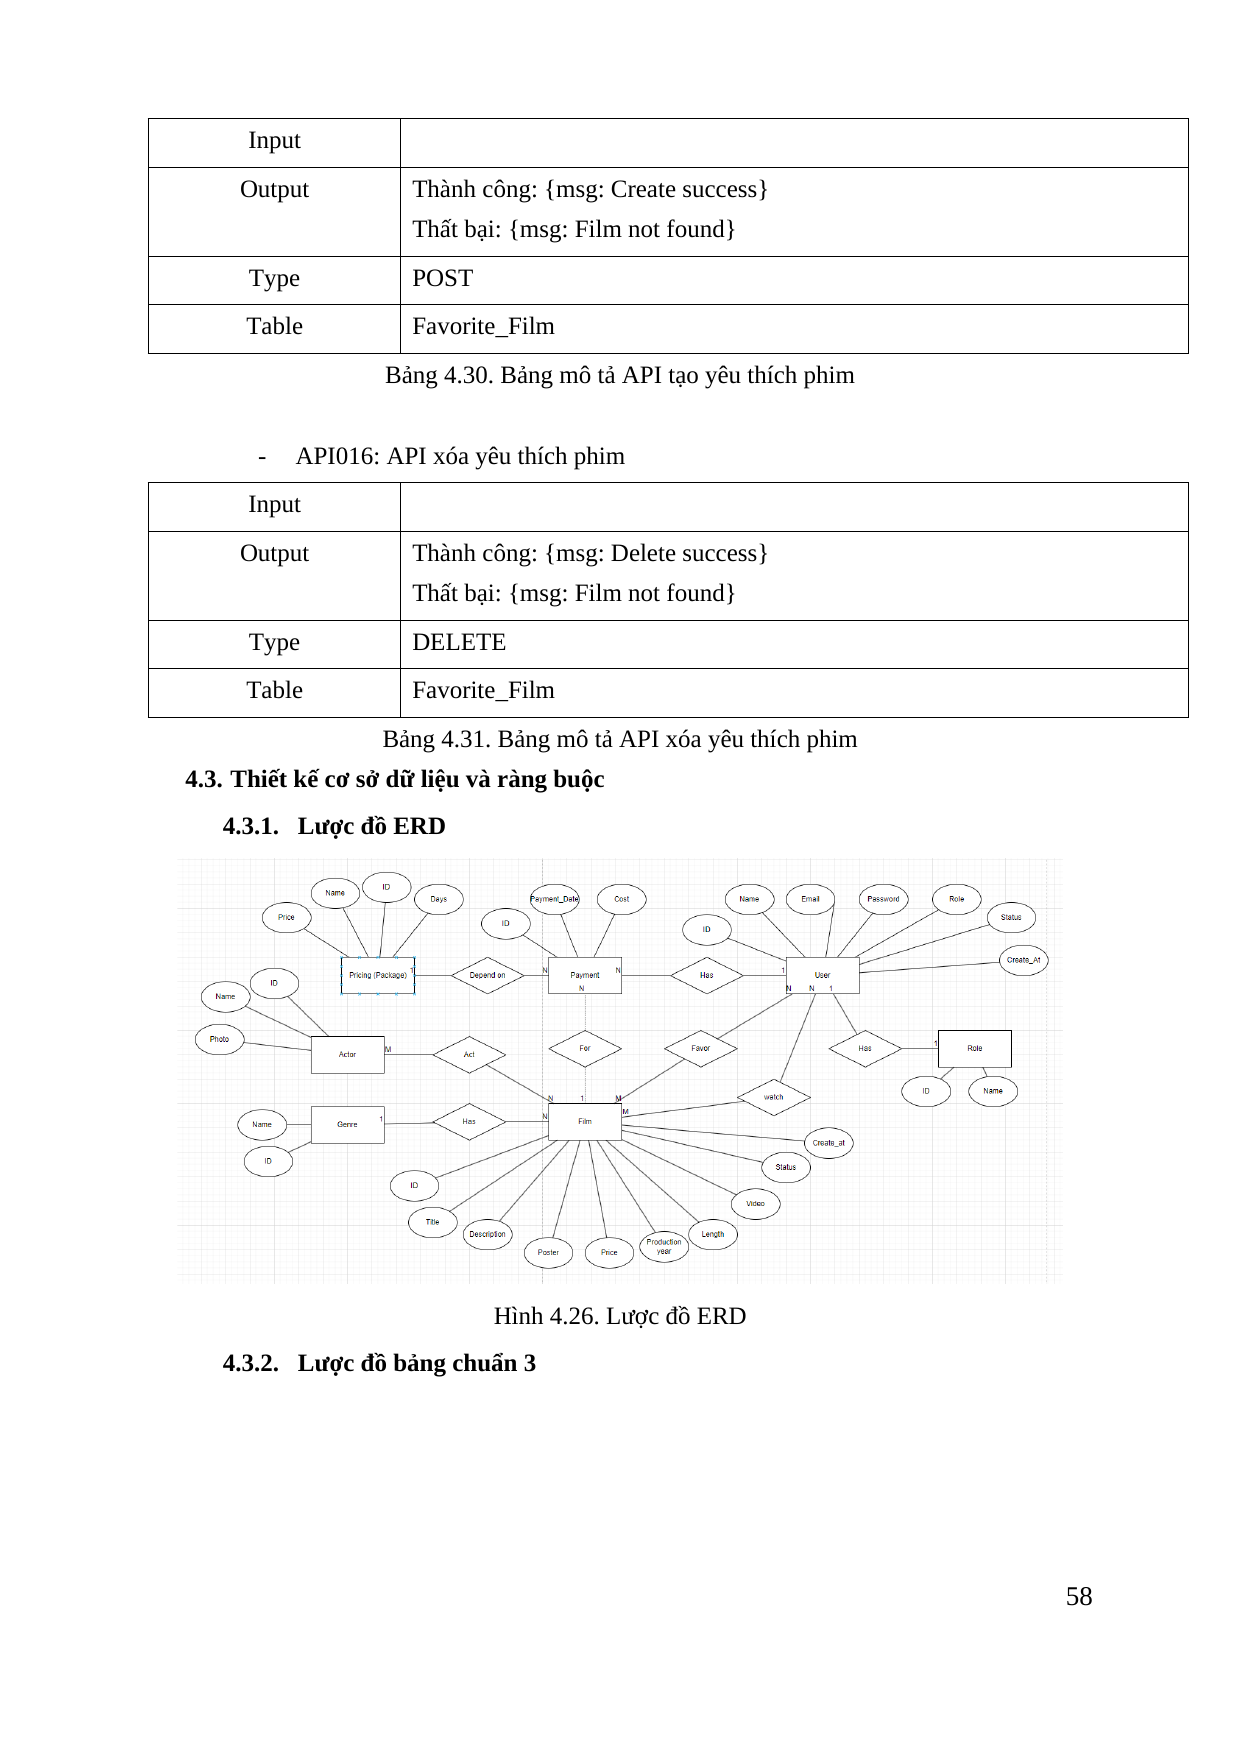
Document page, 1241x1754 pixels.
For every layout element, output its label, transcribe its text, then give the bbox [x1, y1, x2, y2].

table_cell Output [149, 532, 400, 620]
list Thiết kế cơ sở dữ liệu và ràng buộc [185, 764, 1092, 793]
table_cell Favorite_Film [401, 669, 1188, 717]
table_cell Type [149, 621, 400, 668]
table_header Input [149, 483, 400, 531]
table_header Input [149, 119, 400, 167]
table_cell Thành công: {msg: Delete success} Thất bại: {msg: Film not found} [401, 532, 1188, 620]
list Lược đồ bảng chuẩn 3 [223, 1348, 1092, 1377]
text Bảng 4.31. Bảng mô tả API xóa yêu thích phim [148, 724, 1092, 753]
table_cell Table [149, 669, 400, 717]
table_header [401, 119, 1188, 167]
list Lược đồ ERD [223, 811, 1092, 840]
table_cell Type [149, 257, 400, 304]
table_cell Thành công: {msg: Create success} Thất bại: {msg: Film not found} [401, 168, 1188, 256]
picture [177, 858, 1063, 1284]
text Bảng 4.30. Bảng mô tả API tạo yêu thích phim [148, 360, 1092, 389]
table_cell DELETE [401, 621, 1188, 668]
table_cell Output [149, 168, 400, 256]
text Hình 4.26. Lược đồ ERD [148, 1301, 1092, 1330]
table_cell Table [149, 305, 400, 353]
list API016: API xóa yêu thích phim [258, 441, 1092, 470]
table_cell POST [401, 257, 1188, 304]
table_cell Favorite_Film [401, 305, 1188, 353]
table_header [401, 483, 1188, 531]
